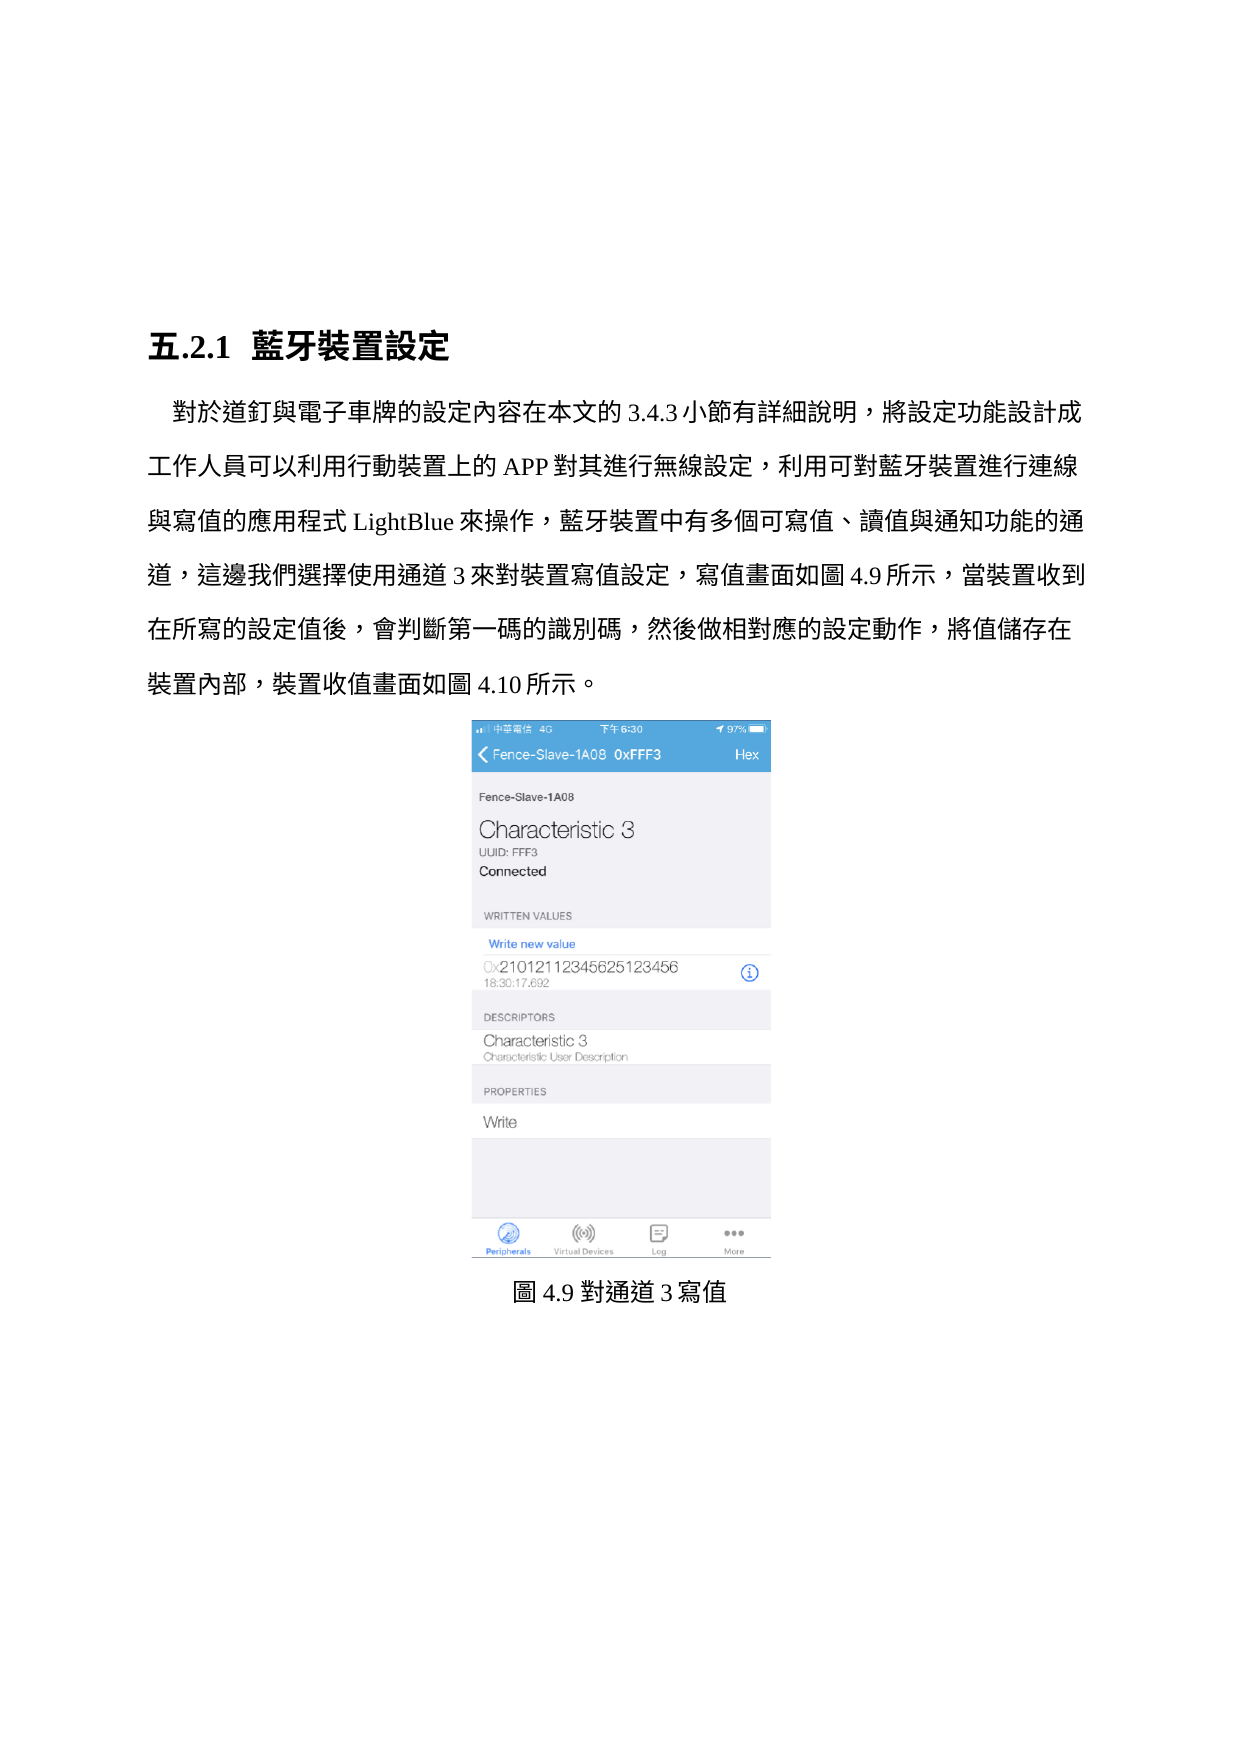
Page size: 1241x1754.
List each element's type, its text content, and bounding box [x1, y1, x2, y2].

subtitle 藍牙裝置設定 [148, 320, 1067, 368]
text 圖4.9 對通道3寫值 [148, 1273, 1092, 1309]
text 對於道釘與電子車牌的設定內容在本文的3.4.3小節有詳細說明，將設定功能設計成工作人員可以利用行動裝置上的APP對其進行無線設定，利用可對藍牙裝置進行連線與寫值的應用程式LightBlue來操作，藍牙裝置中有多個可寫值、讀值與通知功能的通道，這邊我們選擇使用通道3來對裝置寫值設定，寫值畫面如圖4.9所示，當裝置收到在所寫的設定值後，會判斷第一碼的識別碼，然後做相對應的設定動作，將值儲存在裝置內部，裝置收值畫面如圖4.10所示。 [148, 392, 1092, 701]
